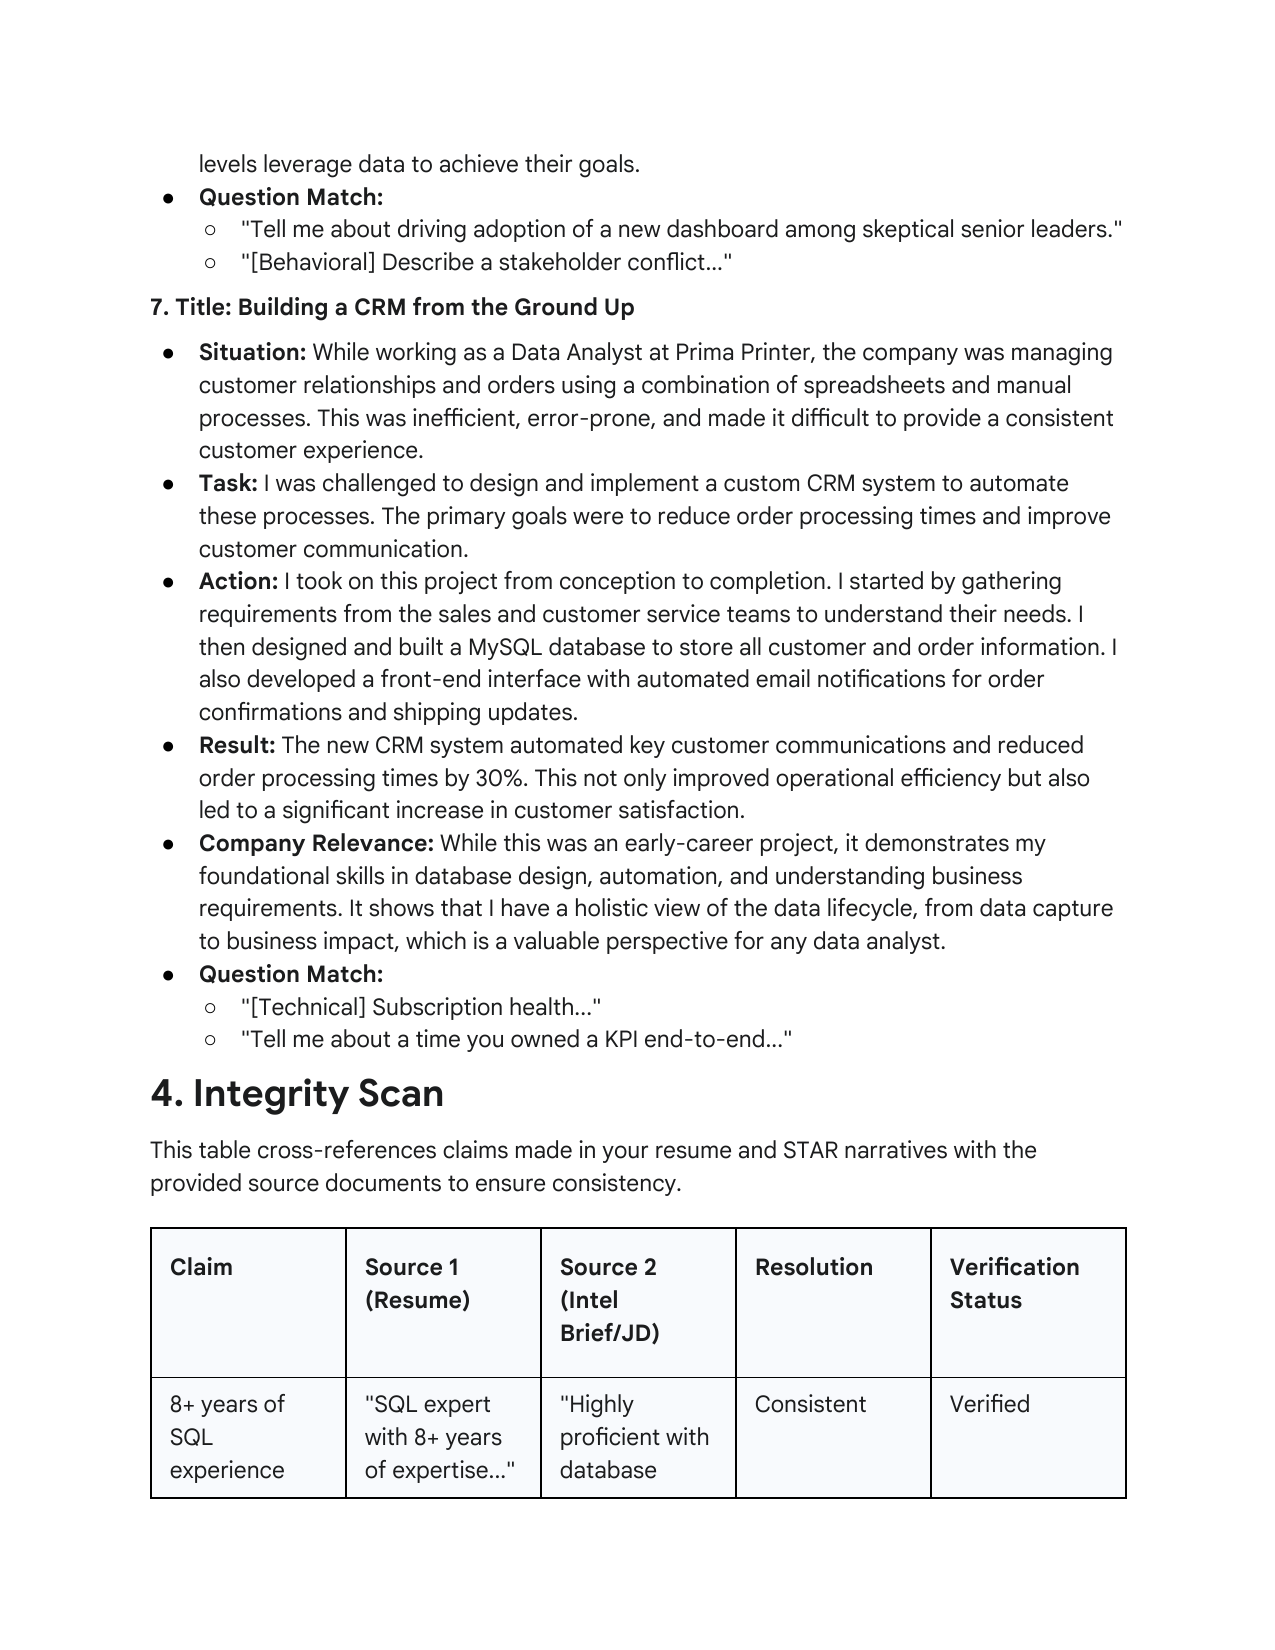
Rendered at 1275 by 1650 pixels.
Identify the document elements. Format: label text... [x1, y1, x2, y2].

table_header Verification Status [932, 1229, 1125, 1376]
list Result: The new CRM system automated key customer communications and reduced order processing times by 30%. This not only improved operational efficiency but also led to a significant increase in customer satisfaction. [161, 731, 1125, 825]
list "[Behavioral] Describe a stakeholder conflict..." [203, 248, 1125, 277]
list Question Match: [161, 960, 1125, 989]
table_cell Consistent [737, 1378, 930, 1497]
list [161, 150, 1125, 179]
table_header Source 2 (Intel Brief/JD) [542, 1229, 735, 1376]
list Action: I took on this project from conception to completion. I started by gathering requirements from the sales and customer service teams to understand their needs. I then designed and built a MySQL database to store all customer and order information. I also developed a front-end interface with automated email notifications for order confirmations and shipping updates. [161, 567, 1125, 727]
table_cell Verified [932, 1378, 1125, 1497]
text This table cross-references claims made in your resume and STAR narratives with the provided source documents to ensure consistency. [150, 1137, 1125, 1198]
subtitle 4. Integrity Scan [150, 1071, 1125, 1118]
table_header Source 1 (Resume) [347, 1229, 540, 1376]
list "Tell me about driving adoption of a new dashboard among skeptical senior leaders." [203, 215, 1125, 244]
list Company Relevance: While this was an early-career project, it demonstrates my foundational skills in database design, automation, and understanding business requirements. It shows that I have a holistic view of the data lifecycle, from data capture to business impact, which is a valuable perspective for any data analyst. [161, 829, 1125, 956]
table_header Resolution [737, 1229, 930, 1376]
list Situation: While working as a Data Analyst at Prima Printer, the company was managing customer relationships and orders using a combination of spreadsheets and manual processes. This was inefficient, error-prone, and made it difficult to provide a consistent customer experience. [161, 338, 1125, 465]
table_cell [347, 1378, 540, 1497]
list Question Match: [161, 183, 1125, 211]
text 7. Title: Building a CRM from the Ground Up [150, 293, 1125, 322]
list Task: I was challenged to design and implement a custom CRM system to automate these processes. The primary goals were to reduce order processing times and improve customer communication. [161, 469, 1125, 563]
table_header Claim [152, 1229, 345, 1376]
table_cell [152, 1378, 345, 1497]
list "[Technical] Subscription health..." [203, 993, 1125, 1021]
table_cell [542, 1378, 735, 1497]
list "Tell me about a time you owned a KPI end-to-end..." [203, 1025, 1125, 1054]
